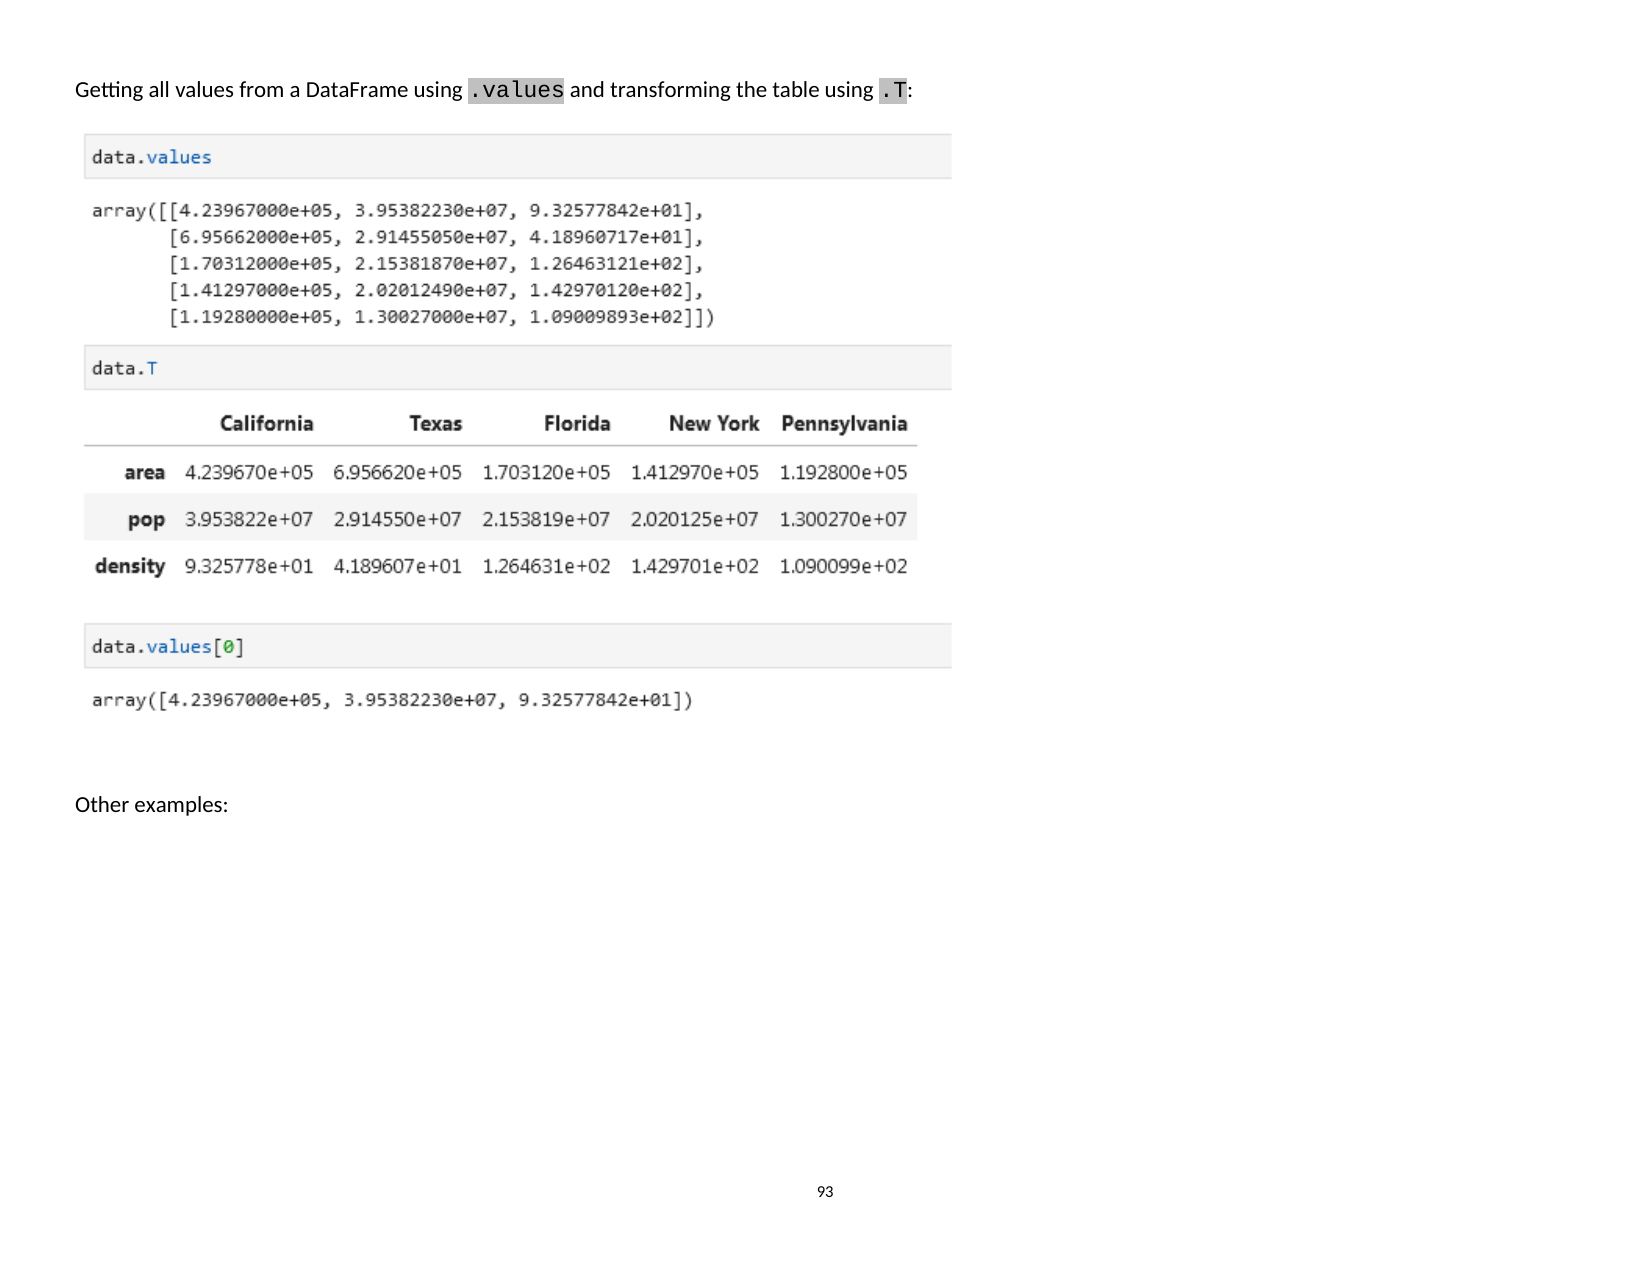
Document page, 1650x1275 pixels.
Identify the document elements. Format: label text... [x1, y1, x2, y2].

text Getting all values from a DataFrame using .values and transforming the table using .T: [75, 75, 1575, 104]
text Other examples: [75, 791, 1575, 818]
picture [75, 123, 952, 725]
